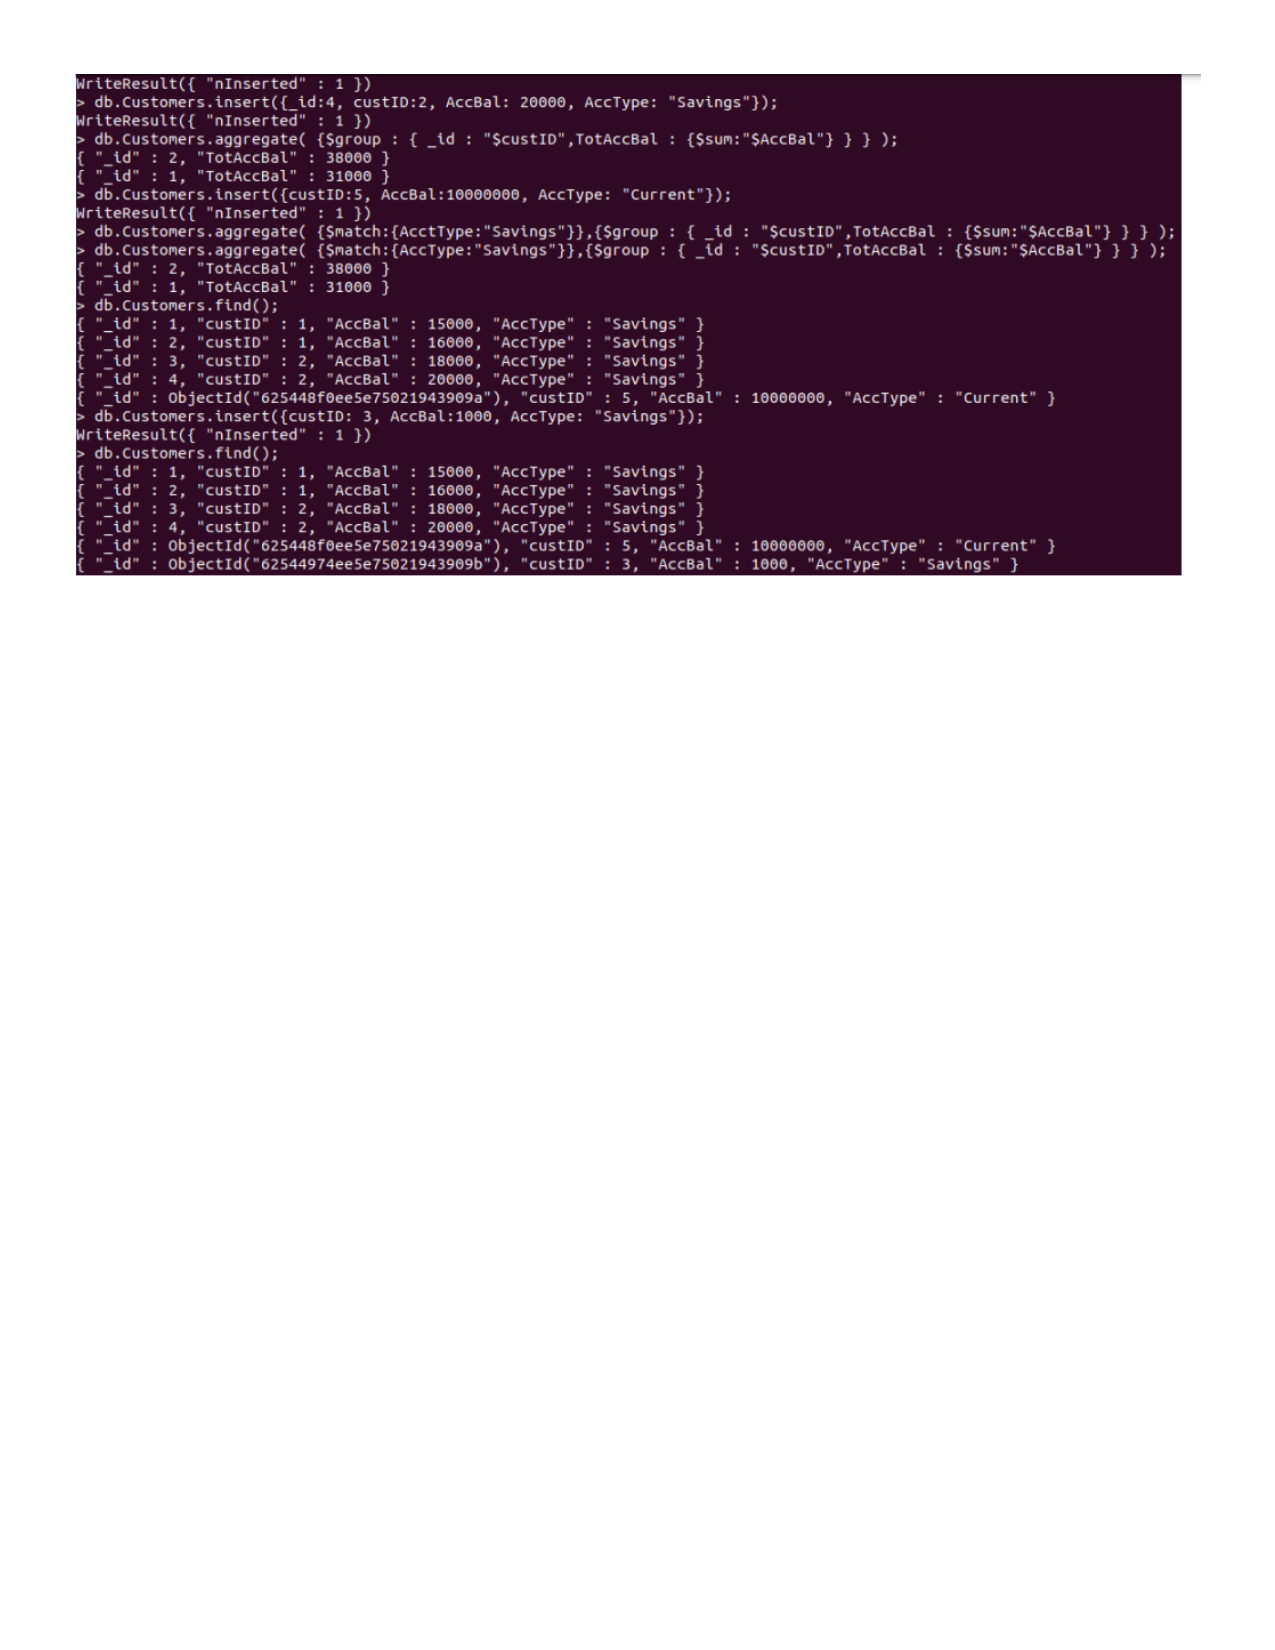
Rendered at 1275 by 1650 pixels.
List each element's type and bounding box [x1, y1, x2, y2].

picture [75, 74, 1201, 588]
